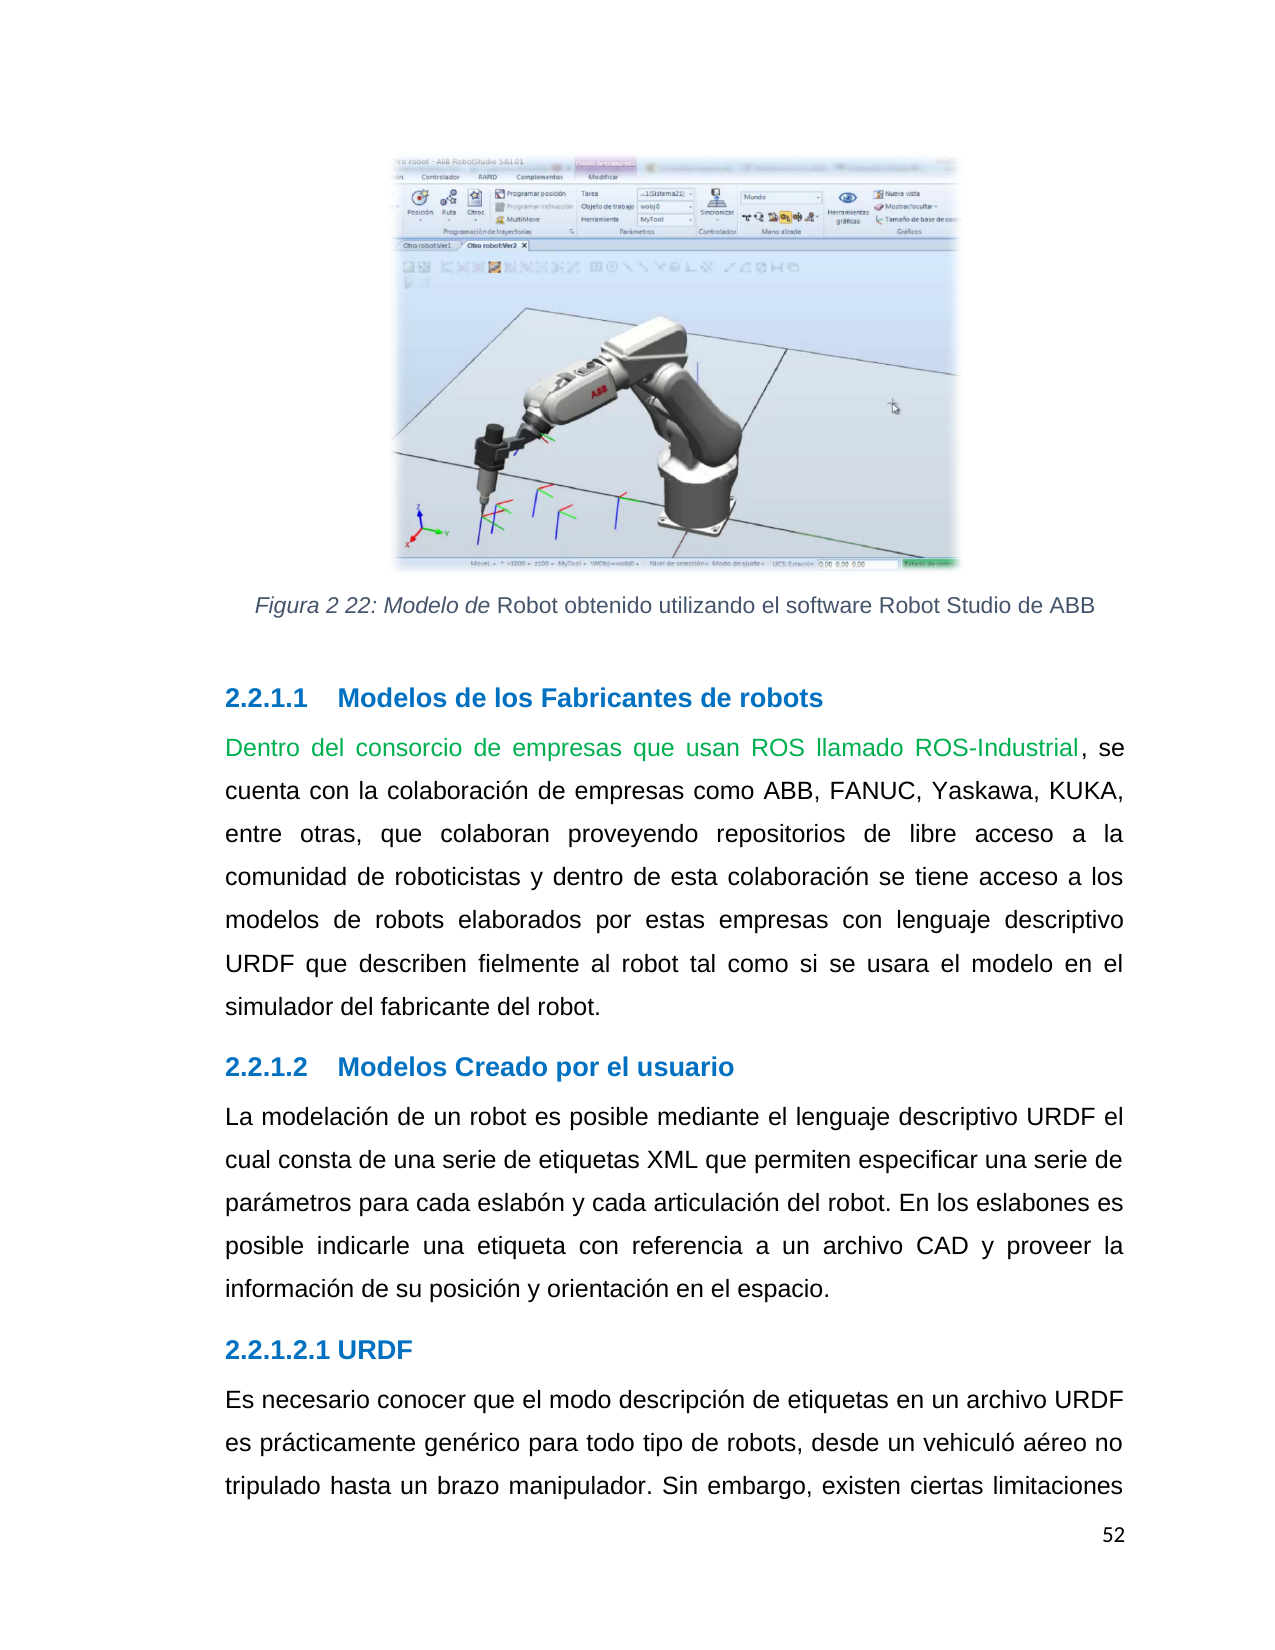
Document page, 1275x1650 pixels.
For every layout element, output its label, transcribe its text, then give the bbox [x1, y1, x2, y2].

list Modelos de los Fabricantes de robots [225, 682, 1125, 714]
list URDF [225, 1334, 1125, 1365]
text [225, 1384, 1125, 1499]
list Modelos Creado por el usuario [225, 1051, 1125, 1083]
text Figura 2 22: Modelo de Robot obtenido utilizando el software Robot Studio de ABB [225, 592, 1125, 618]
picture [403, 168, 949, 560]
text La modelación de un robot es posible mediante el lenguaje descriptivo URDF el cual consta de una serie de etiquetas XML que permiten especificar una serie de parámetros para cada eslabón y cada articulación del robot. En los eslabones es posible indicarle una etiqueta con referencia a un archivo CAD y proveer la información de su posición y orientación en el espacio. [225, 1102, 1125, 1303]
text Dentro del consorcio de empresas que usan ROS llamado ROS-Industrial, se cuenta con la colaboración de empresas como ABB, FANUC, Yaskawa, KUKA, entre otras, que colaboran proveyendo repositorios de libre acceso a la comunidad de roboticistas y dentro de esta colaboración se tiene acceso a los modelos de robots elaborados por estas empresas con lenguaje descriptivo URDF que describen fielmente al robot tal como si se usara el modelo en el simulador del fabricante del robot. [225, 733, 1125, 1020]
